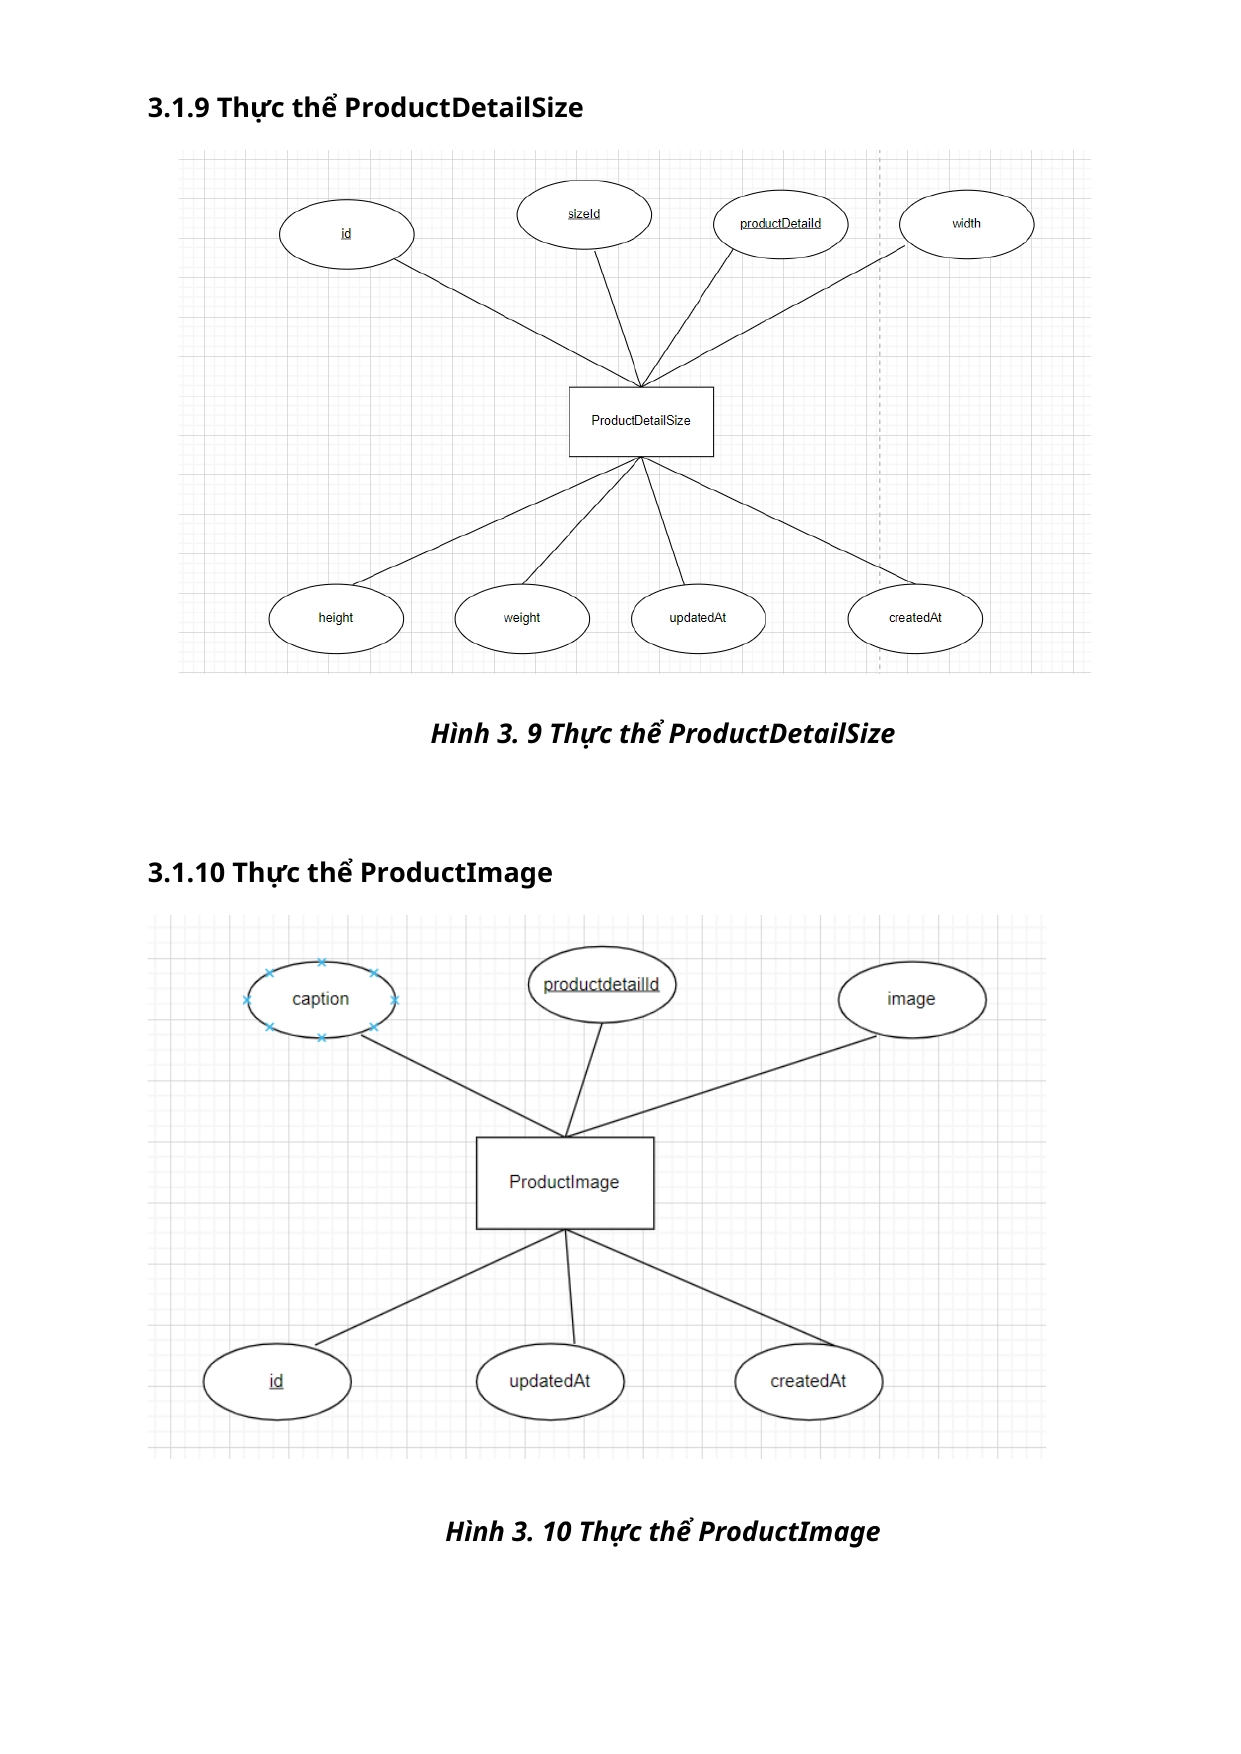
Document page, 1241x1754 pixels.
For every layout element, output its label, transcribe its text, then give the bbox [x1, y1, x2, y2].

subtitle 3.1.9 Thực thể ProductDetailSize [148, 89, 1122, 126]
text Hình 3. 10 Thực thể ProductImage [148, 1512, 1122, 1549]
subtitle 3.1.10 Thực thể ProductImage [148, 854, 1122, 891]
picture [147, 915, 1047, 1459]
text Hình 3. 9 Thực thể ProductDetailSize [148, 714, 1122, 751]
picture [178, 150, 1092, 674]
